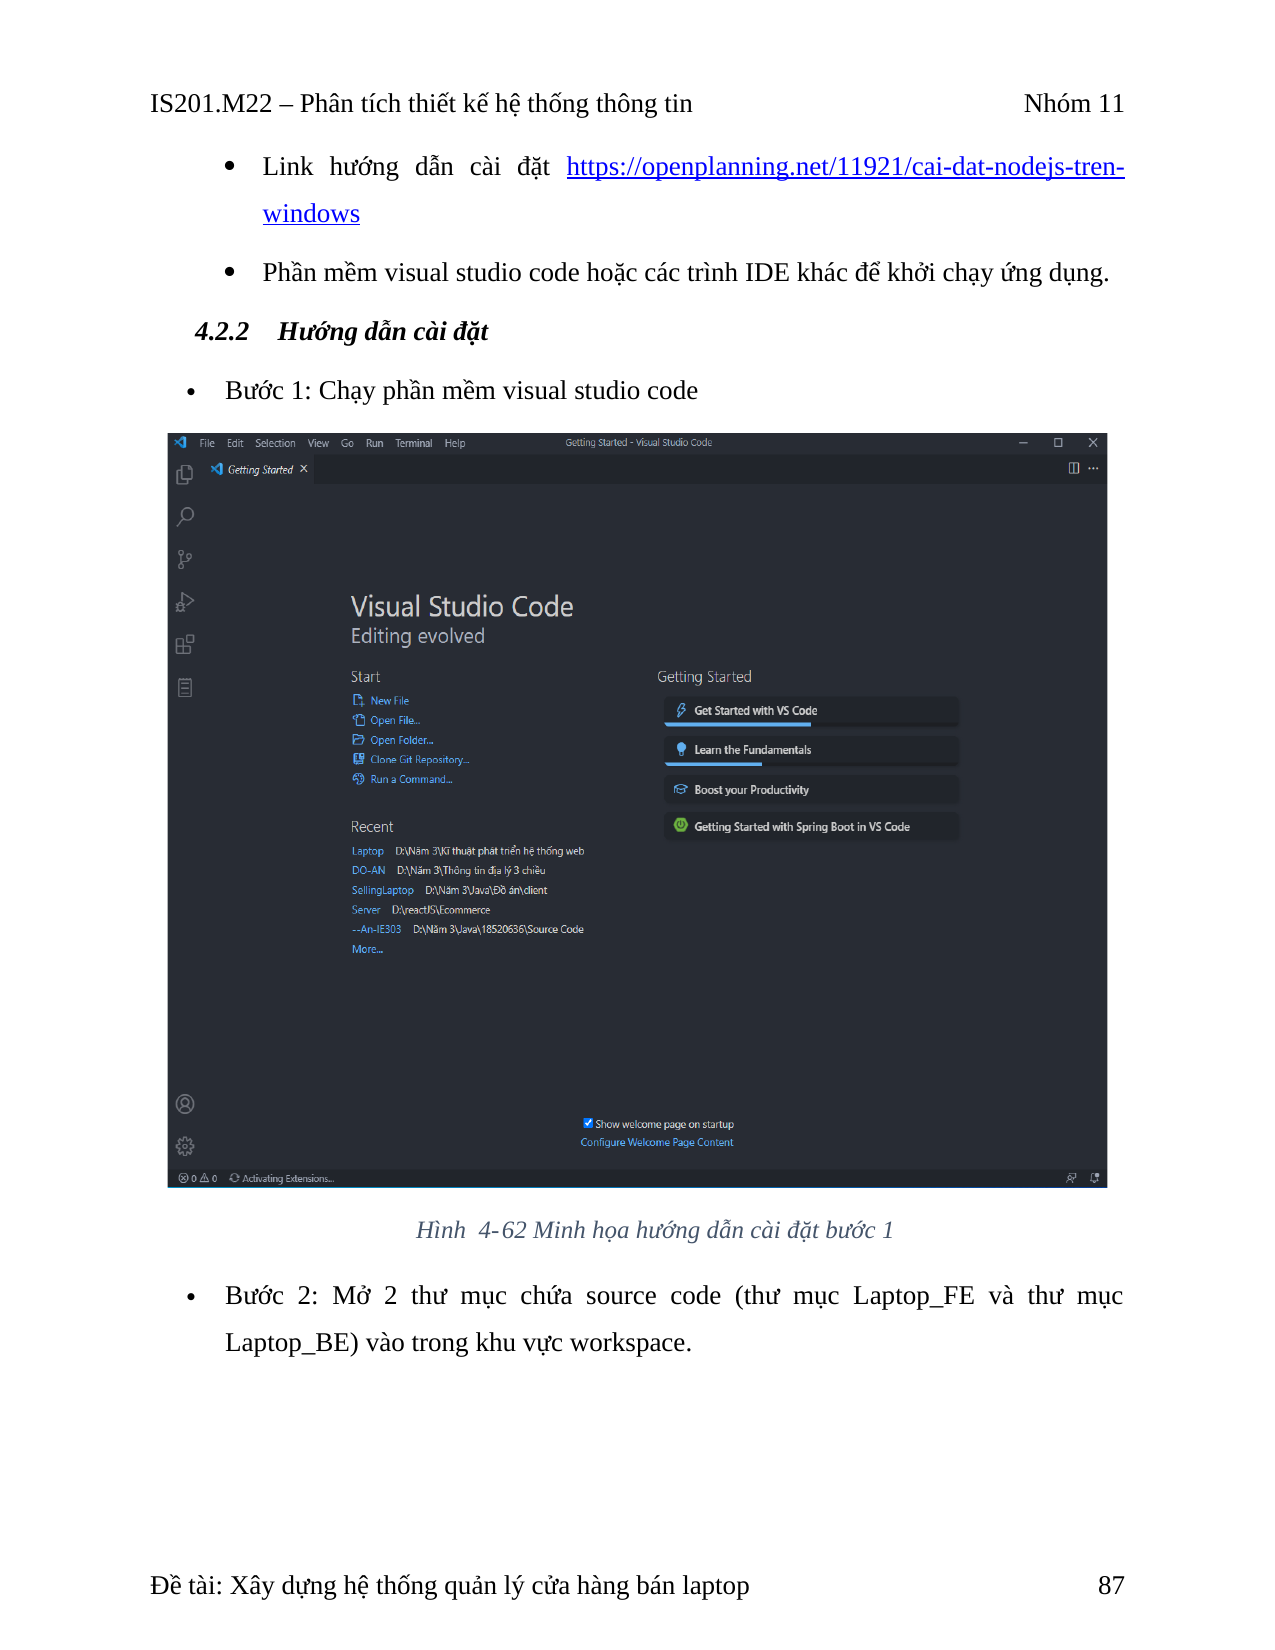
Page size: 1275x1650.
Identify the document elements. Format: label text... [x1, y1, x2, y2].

subtitle Hướng dẫn cài đặt [195, 315, 1125, 346]
list Bước 2: Mở 2 thư mục chứa source code (thư mục Laptop_FE và thư mục Laptop_BE) vào trong khu vực workspace. [187, 1279, 1125, 1357]
list Phần mềm visual studio code hoặc các trình IDE khác để khởi chạy ứng dụng. [225, 256, 1125, 287]
list Link hướng dẫn cài đặt https://openplanning.net/11921/cai-dat-nodejs-tren-windows [225, 150, 1125, 228]
list Bước 1: Chạy phần mềm visual studio code [187, 374, 1125, 406]
picture [167, 433, 1108, 1188]
